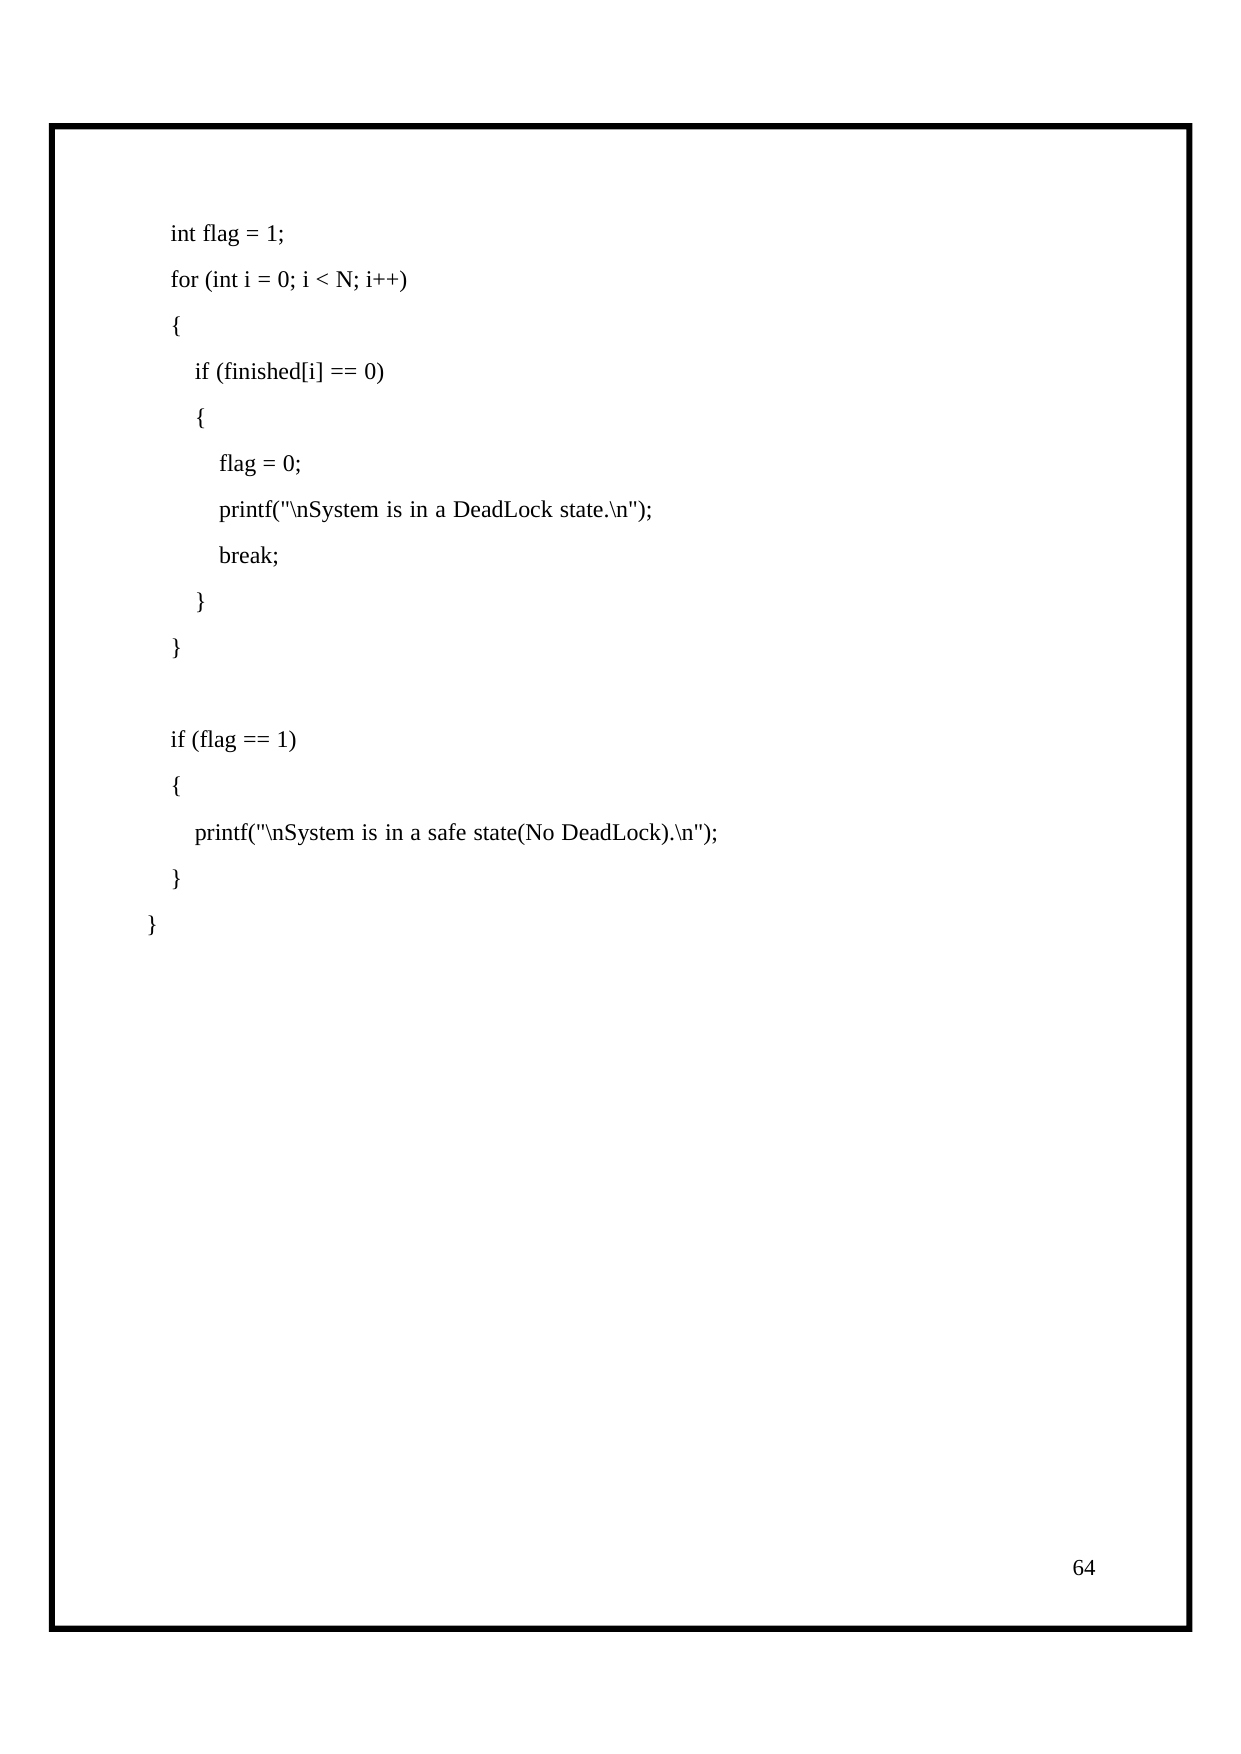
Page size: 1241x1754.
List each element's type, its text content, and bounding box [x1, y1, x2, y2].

text for (int i = 0; i < N; i++) [170, 264, 1144, 292]
text { [194, 403, 1144, 430]
text } [170, 633, 1144, 661]
text if (flag == 1) [170, 725, 1144, 753]
text } [170, 864, 1144, 891]
text int flag = 1; [170, 218, 1144, 246]
text { [170, 771, 1144, 799]
text printf("\nSystem is in a safe state(No DeadLock).\n"); [194, 817, 1144, 845]
text } [194, 587, 1144, 614]
text { [170, 311, 1144, 338]
text } [146, 910, 1144, 937]
text if (finished[i] == 0) [194, 357, 1144, 384]
text printf("\nSystem is in a DeadLock state.\n"); break; [219, 495, 687, 568]
text flag = 0; [219, 449, 1144, 477]
